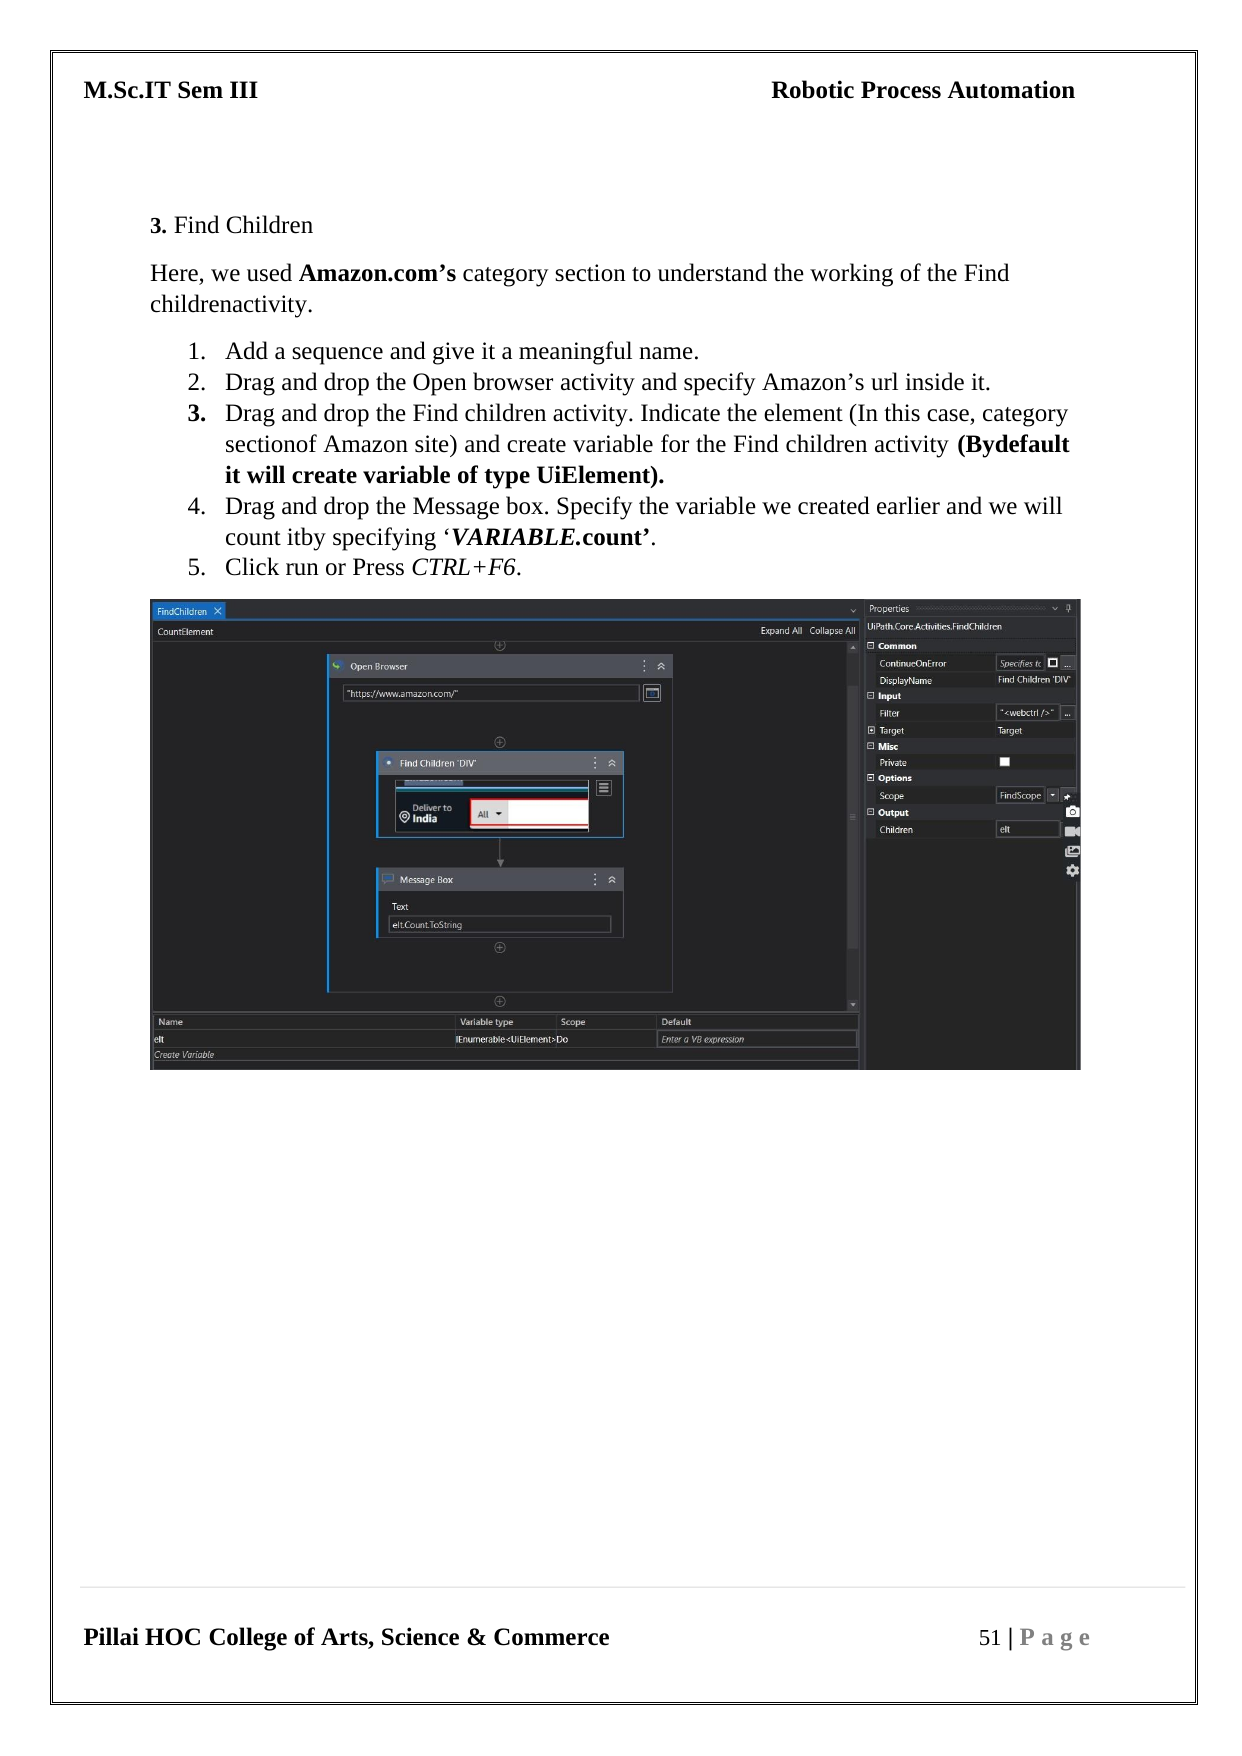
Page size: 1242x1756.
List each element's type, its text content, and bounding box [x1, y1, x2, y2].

list Drag and drop the Message box. Specify the variable we created earlier and we will count itby specifying ‘VARIABLE.count’. [187, 491, 1063, 550]
list Drag and drop the Open browser activity and specify Amazon’s url inside it. [187, 367, 1195, 396]
picture [150, 599, 1081, 1070]
list Find Children [150, 210, 1195, 239]
list Click run or Press CTRL+F6. [187, 552, 1195, 581]
list Drag and drop the Find children activity. Indicate the element (In this case, category sectionof Amazon site) and create variable for the Find children activity (Bydefault it will create variable of type UiElement). [187, 398, 1069, 489]
text Here, we used Amazon.com’s category section to understand the working of the Find childrenactivity. [150, 258, 1012, 318]
list Add a sequence and give it a meaningful name. [187, 336, 1195, 365]
